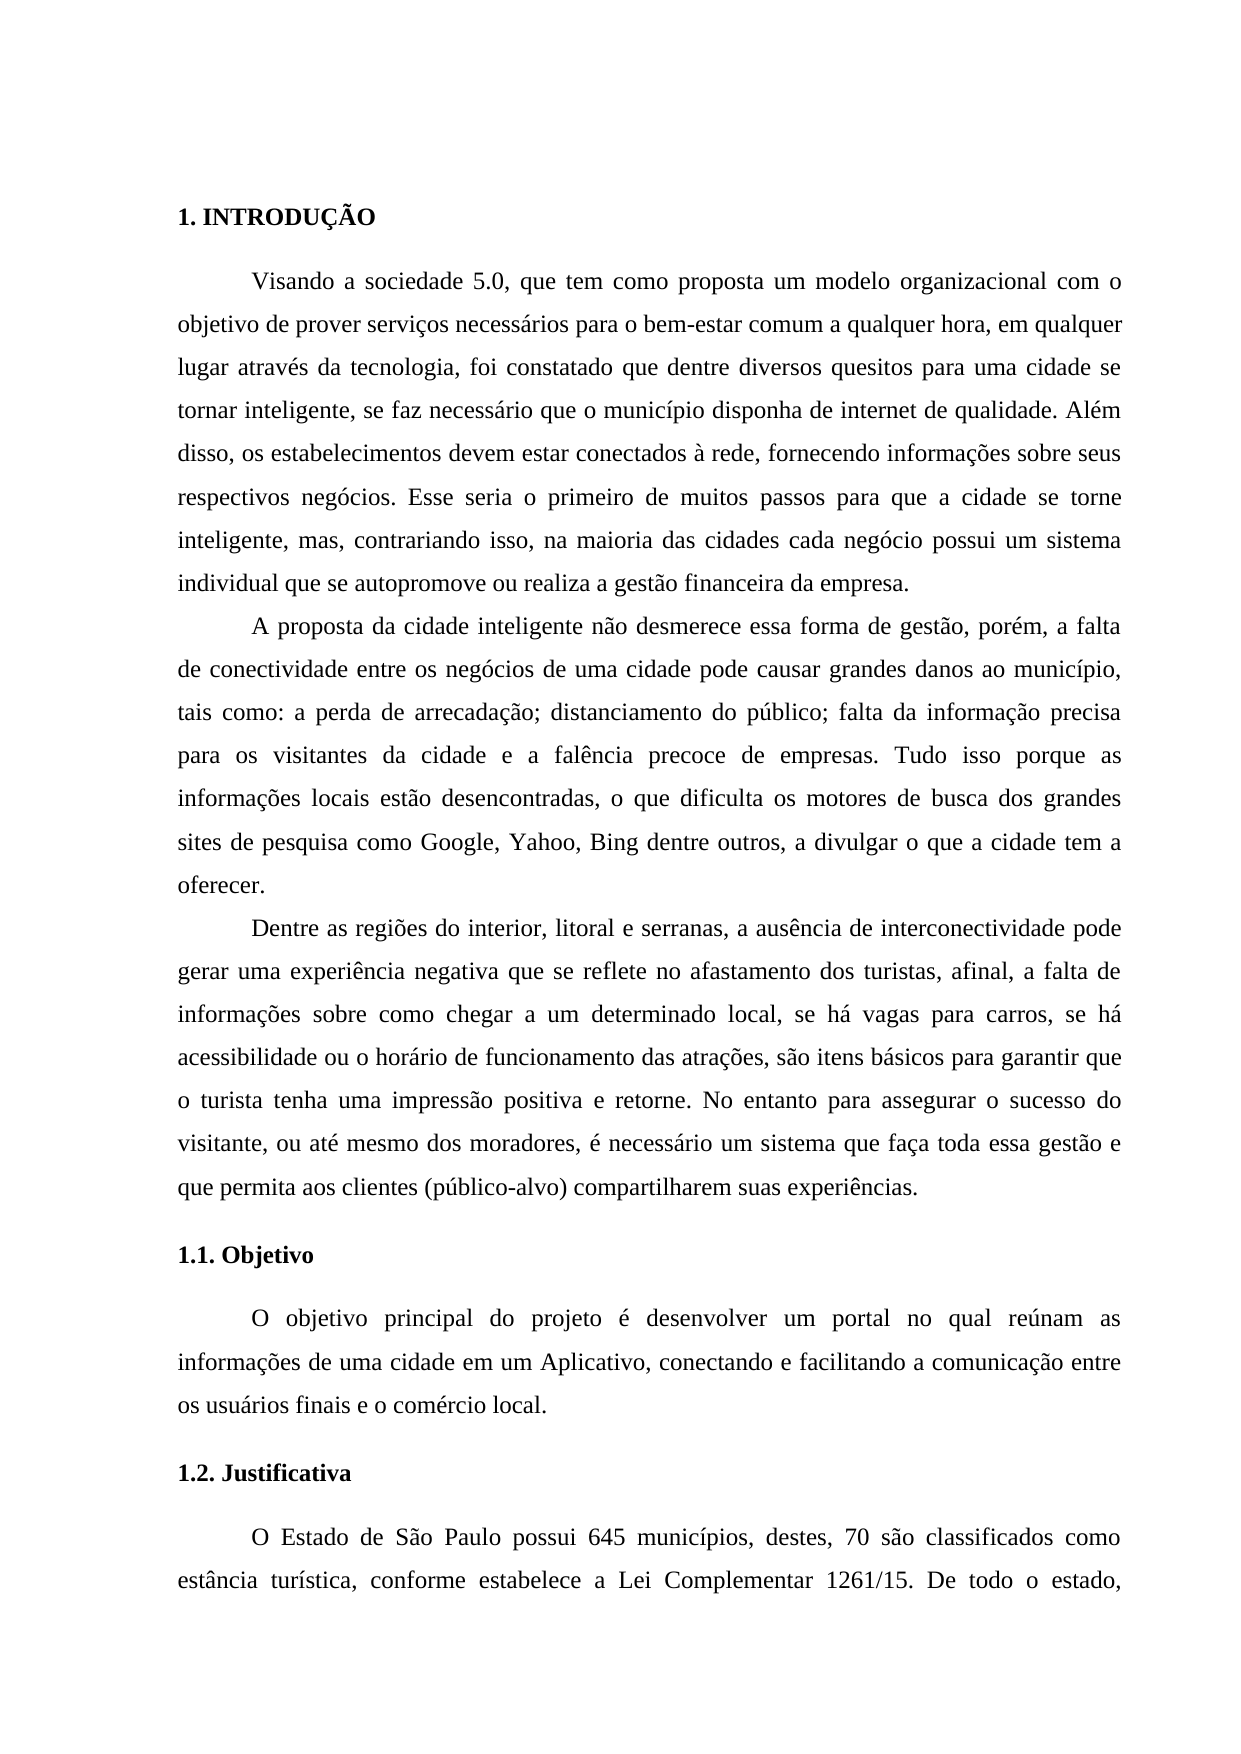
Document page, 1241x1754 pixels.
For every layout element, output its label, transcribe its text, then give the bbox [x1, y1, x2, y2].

subtitle 1.1. Objetivo [177, 1240, 1123, 1268]
text Visando a sociedade 5.0, que tem como proposta um modelo organizacional com o objetivo de prover serviços necessários para o bem-estar comum a qualquer hora, em qualquer lugar através da tecnologia, foi constatado que dentre diversos quesitos para uma cidade se tornar inteligente, se faz necessário que o município disponha de internet de qualidade. Além disso, os estabelecimentos devem estar conectados à rede, fornecendo informações sobre seus respectivos negócios. Esse seria o primeiro de muitos passos para que a cidade se torne inteligente, mas, contrariando isso, na maioria das cidades cada negócio possui um sistema individual que se autopromove ou realiza a gestão financeira da empresa. [177, 266, 1123, 597]
text Dentre as regiões do interior, litoral e serranas, a ausência de interconectividade pode gerar uma experiência negativa que se reflete no afastamento dos turistas, afinal, a falta de informações sobre como chegar a um determinado local, se há vagas para carros, se há acessibilidade ou o horário de funcionamento das atrações, são itens básicos para garantir que o turista tenha uma impressão positiva e retorne. No entanto para assegurar o sucesso do visitante, ou até mesmo dos moradores, é necessário um sistema que faça toda essa gestão e que permita aos clientes (público-alvo) compartilharem suas experiências. [177, 913, 1123, 1200]
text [177, 1522, 1123, 1593]
text O objetivo principal do projeto é desenvolver um portal no qual reúnam as informações de uma cidade em um Aplicativo, conectando e facilitando a comunicação entre os usuários finais e o comércio local. [177, 1303, 1123, 1418]
subtitle 1. INTRODUÇÃO [177, 202, 1123, 231]
subtitle 1.2. Justificativa [177, 1458, 1123, 1487]
text A proposta da cidade inteligente não desmerece essa forma de gestão, porém, a falta de conectividade entre os negócios de uma cidade pode causar grandes danos ao município, tais como: a perda de arrecadação; distanciamento do público; falta da informação precisa para os visitantes da cidade e a falência precoce de empresas. Tudo isso porque as informações locais estão desencontradas, o que dificulta os motores de busca dos grandes sites de pesquisa como Google, Yahoo, Bing dentre outros, a divulgar o que a cidade tem a oferecer. [177, 611, 1123, 898]
